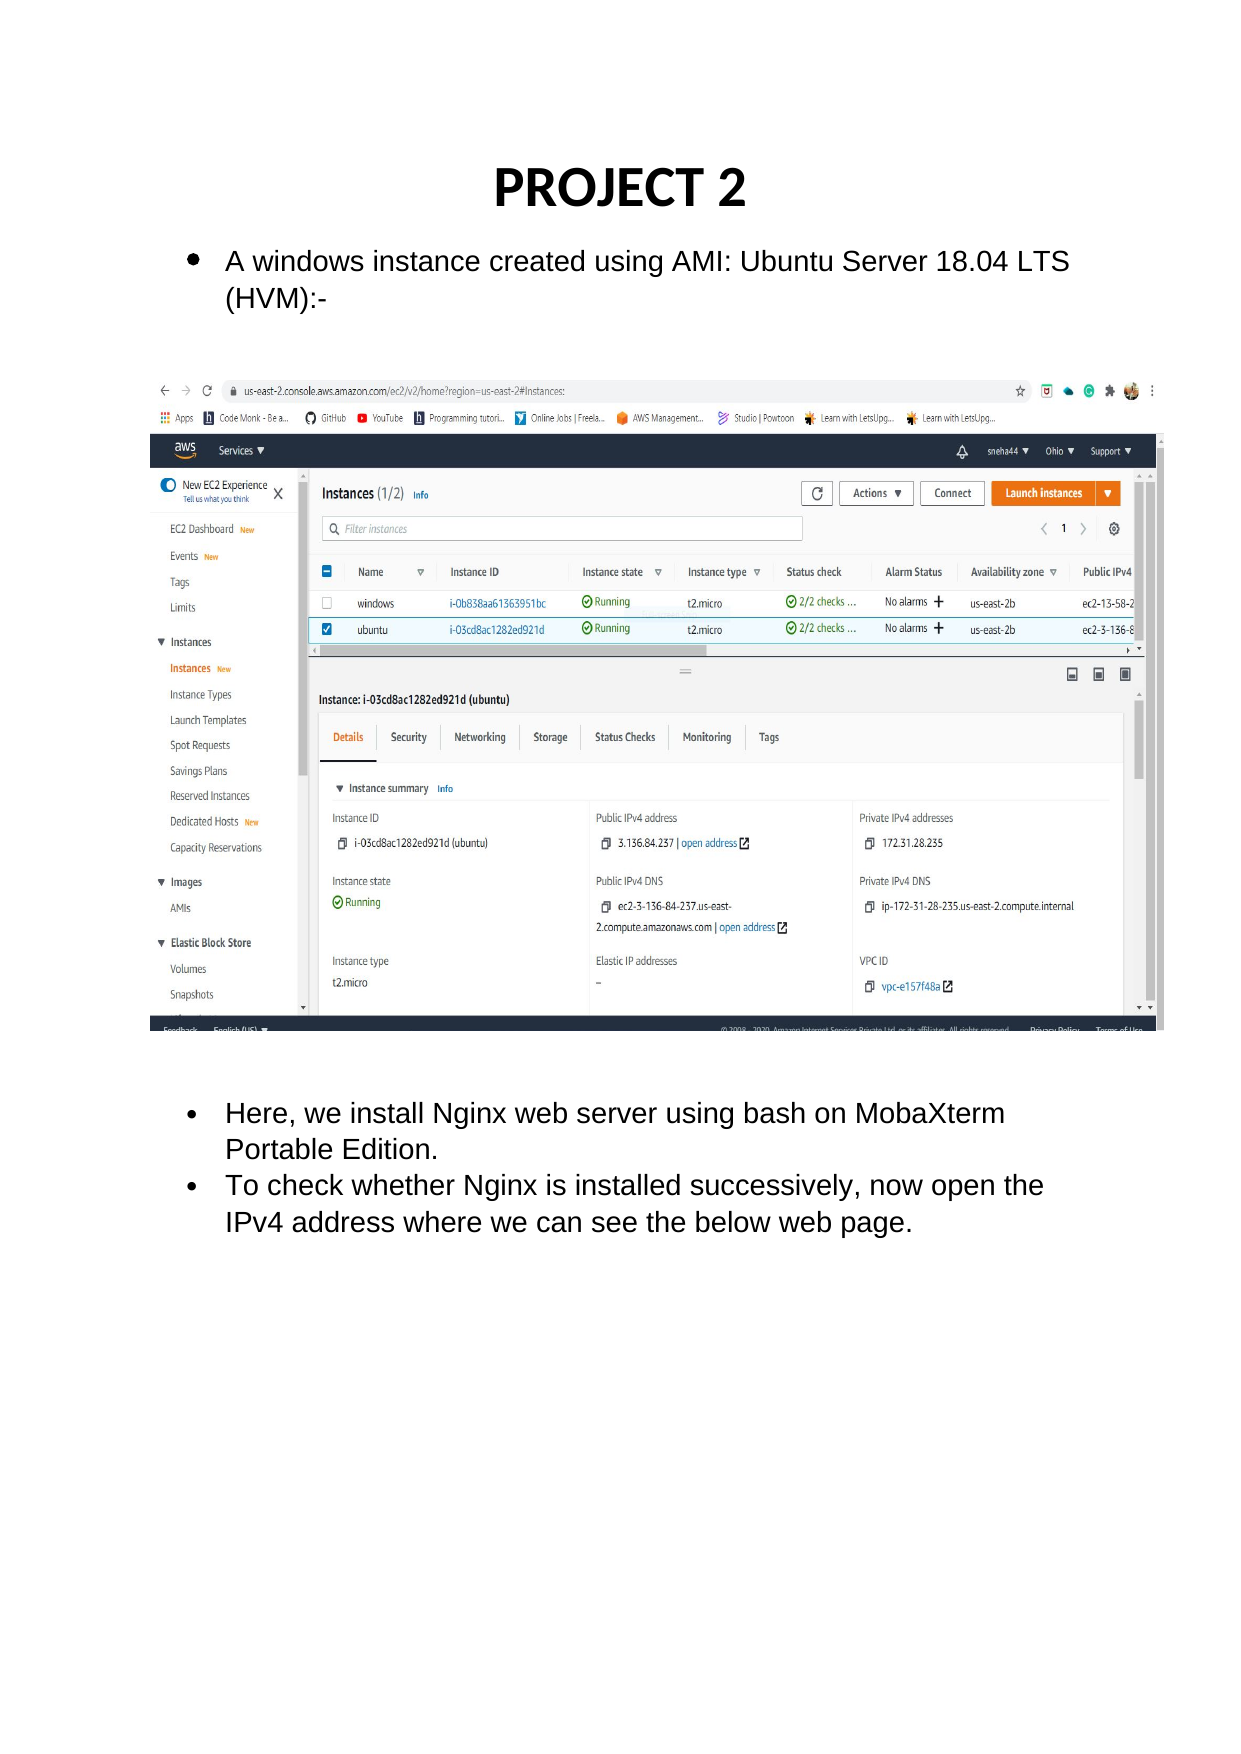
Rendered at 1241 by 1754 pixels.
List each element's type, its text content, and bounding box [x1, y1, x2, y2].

list A windows instance created using AMI: Ubuntu Server 18.04 LTS (HVM):- [187, 243, 1090, 314]
list Here, we install Nginx web server using bash on MobaXterm Portable Edition. [187, 1096, 1090, 1166]
text PROJECT 2 [150, 150, 1090, 221]
list To check whether Nginx is installed successively, now open the IPv4 address where we can see the below web page. [187, 1168, 1090, 1238]
picture [150, 380, 1164, 1031]
